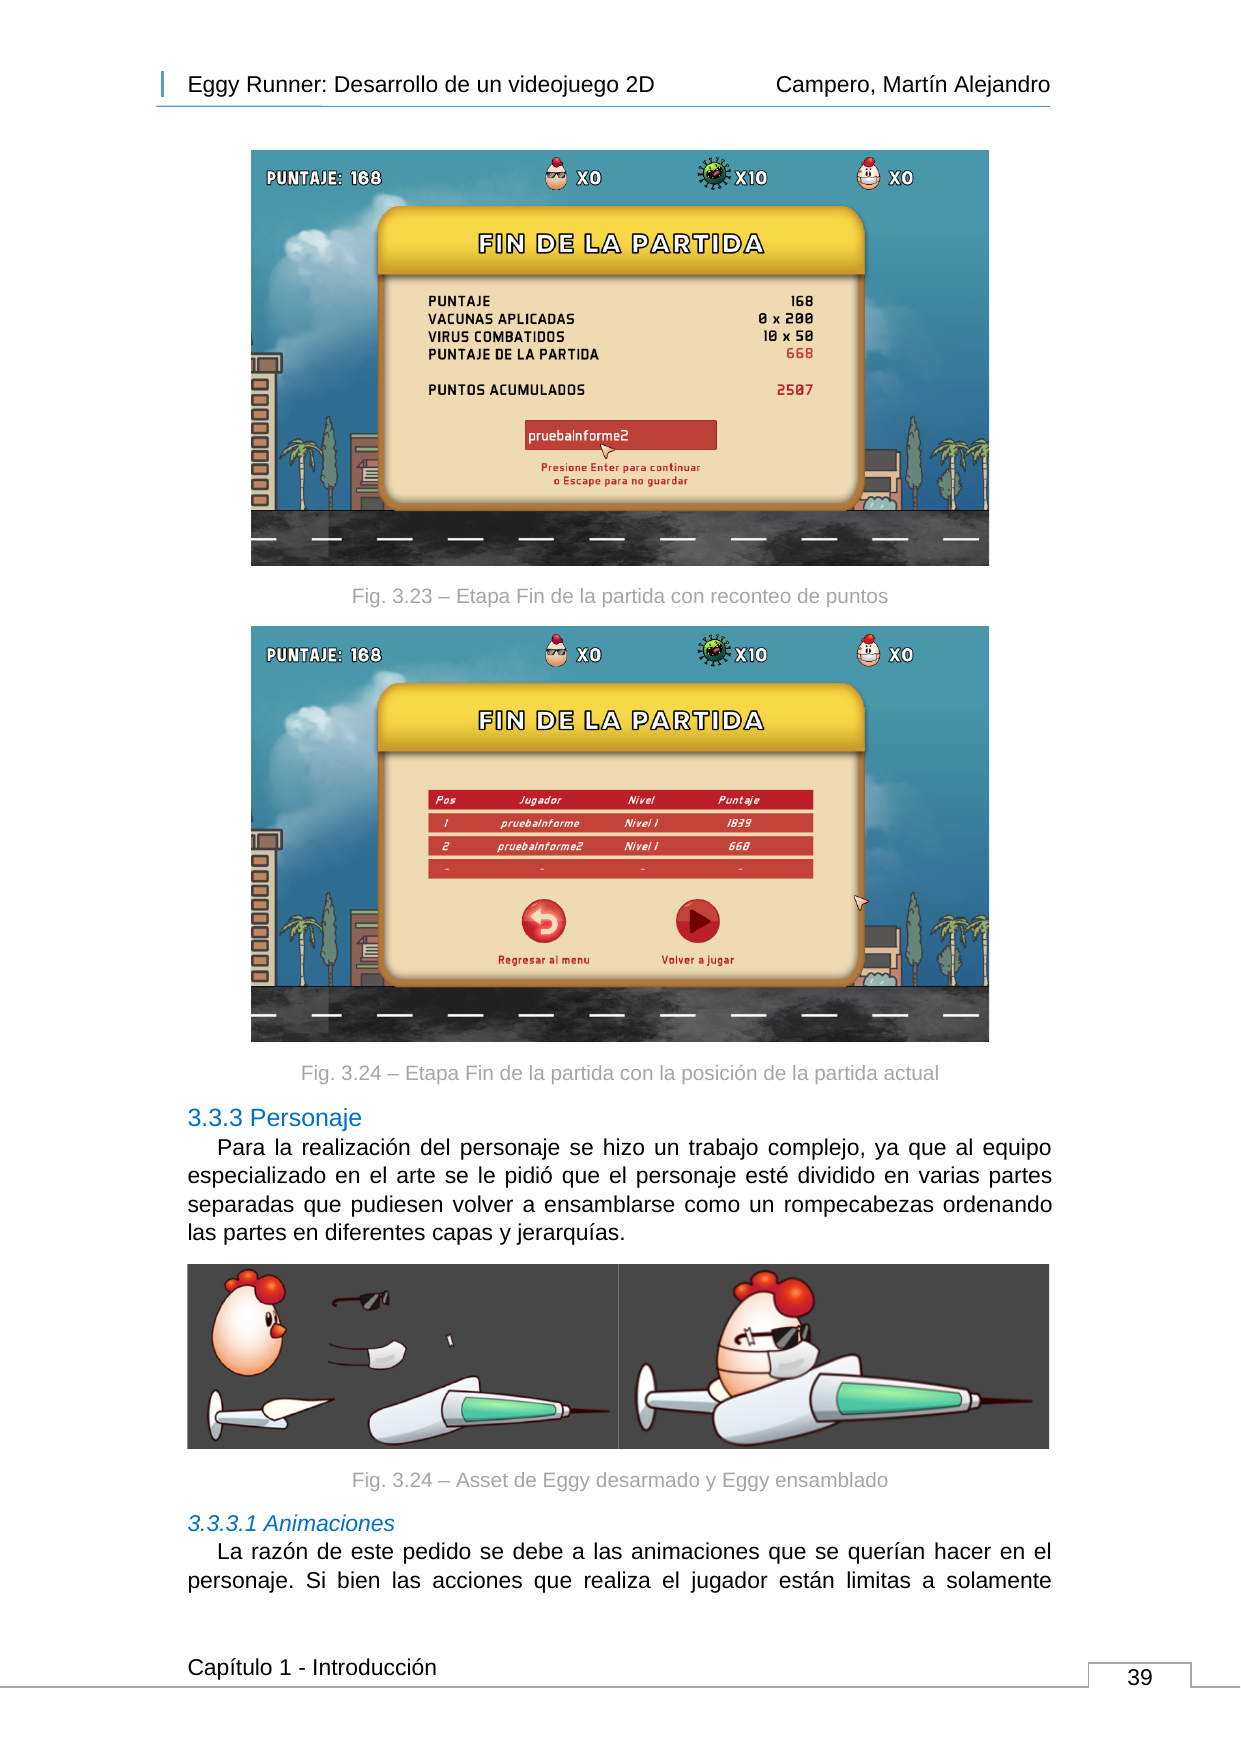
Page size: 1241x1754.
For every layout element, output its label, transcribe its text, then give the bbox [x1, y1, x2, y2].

picture [187, 1264, 1050, 1449]
subtitle 3.3.3.1 Animaciones [187, 1510, 1053, 1536]
text Fig. 3.24 – Etapa Fin de la partida con la posición de la partida actual [187, 1060, 1053, 1084]
picture [251, 626, 990, 1042]
text Fig. 3.23 – Etapa Fin de la partida con reconteo de puntos [187, 584, 1053, 608]
text Fig. 3.24 – Asset de Eggy desarmado y Eggy ensamblado [187, 1467, 1053, 1491]
subtitle 3.3.3 Personaje [187, 1103, 1053, 1132]
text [187, 1538, 1053, 1593]
picture [251, 150, 990, 566]
text Para la realización del personaje se hizo un trabajo complejo, ya que al equipo especializado en el arte se le pidió que el personaje esté dividido en varias partes separadas que pudiesen volver a ensamblarse como un rompecabezas ordenando las partes en diferentes capas y jerarquías. [187, 1134, 1053, 1246]
